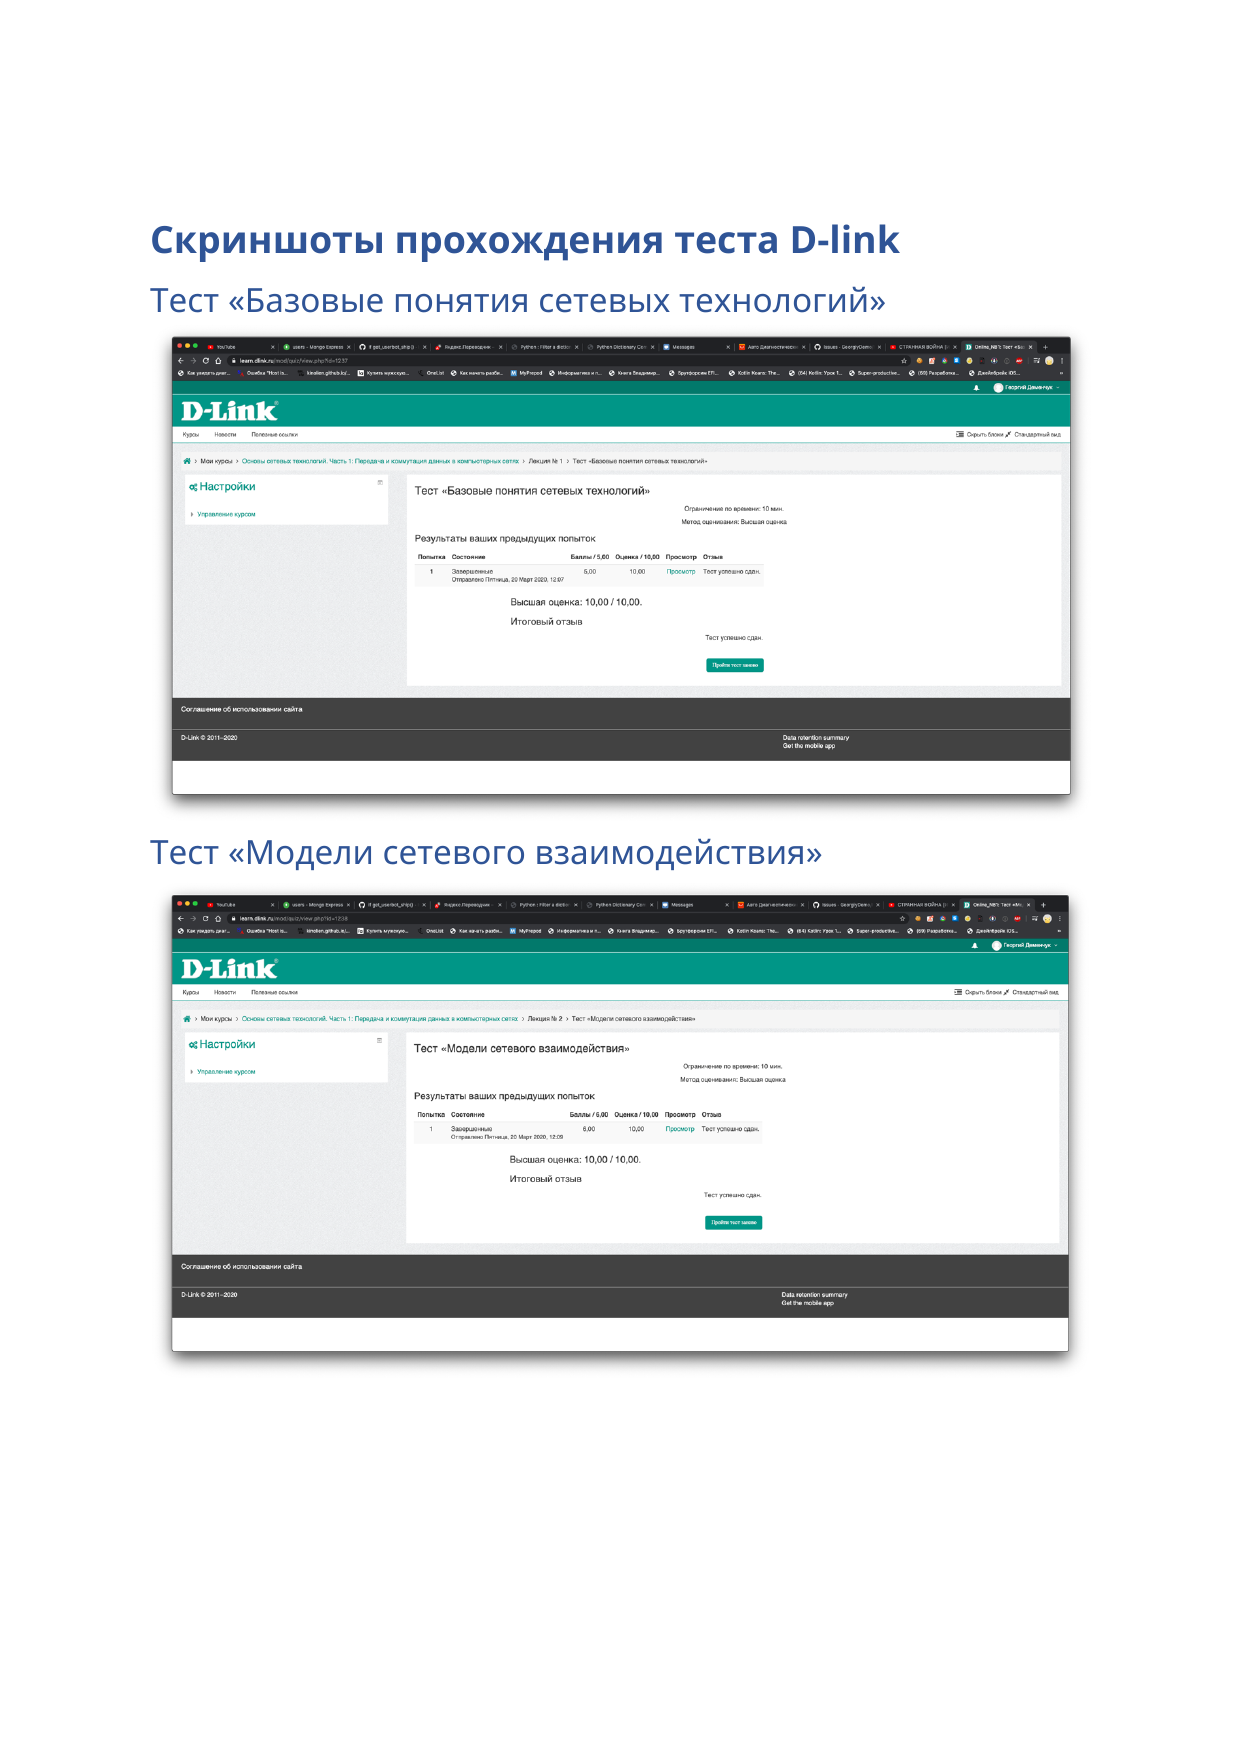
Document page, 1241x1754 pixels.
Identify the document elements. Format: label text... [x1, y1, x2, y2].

picture [150, 880, 1090, 1380]
text Тест «Базовые понятия сетевых технологий» [150, 277, 1090, 322]
subtitle Скриншоты прохождения теста D-link [150, 213, 1090, 264]
picture [150, 322, 1092, 823]
subtitle Тест «Модели сетевого взаимодействия» [150, 829, 1090, 874]
